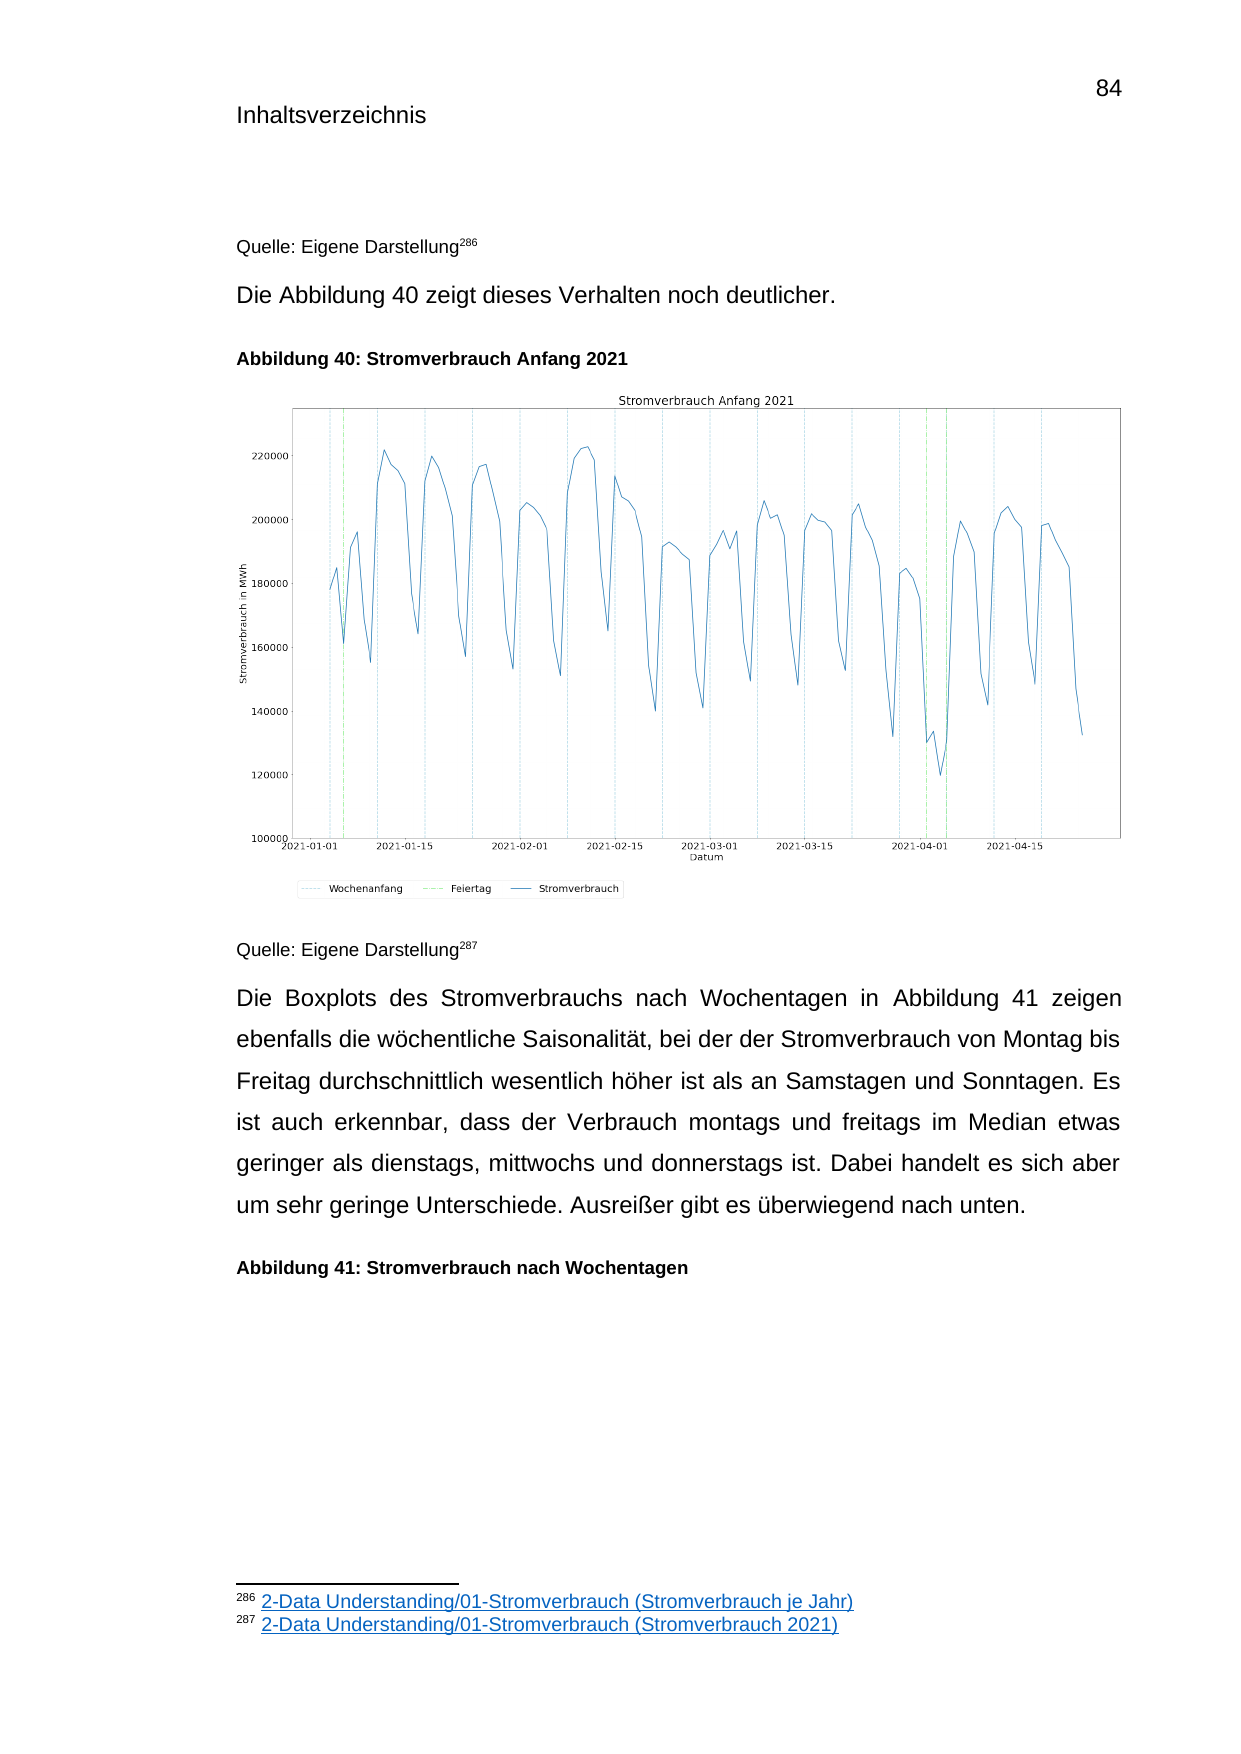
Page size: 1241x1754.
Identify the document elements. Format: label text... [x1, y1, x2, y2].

picture [236, 392, 1123, 901]
text Abbildung 40: Stromverbrauch Anfang 2021 [236, 347, 1122, 369]
text Quelle: Eigene Darstellung [236, 939, 1122, 961]
text Quelle: Eigene Darstellung [236, 236, 1122, 258]
text Abbildung 41: Stromverbrauch nach Wochentagen [236, 1257, 1122, 1278]
text Die Boxplots des Stromverbrauchs nach Wochentagen in Abbildung 41 zeigen ebenfalls die wöchentliche Saisonalität, bei der der Stromverbrauch von Montag bis Freitag durchschnittlich wesentlich höher ist als an Samstagen und Sonntagen. Es ist auch erkennbar, dass der Verbrauch montags und freitags im Median etwas geringer als dienstags, mittwochs und donnerstags ist. Dabei handelt es sich aber um sehr geringe Unterschiede. Ausreißer gibt es überwiegend nach unten. [236, 984, 1122, 1218]
text Die Abbildung 40 zeigt dieses Verhalten noch deutlicher. [236, 281, 1122, 309]
